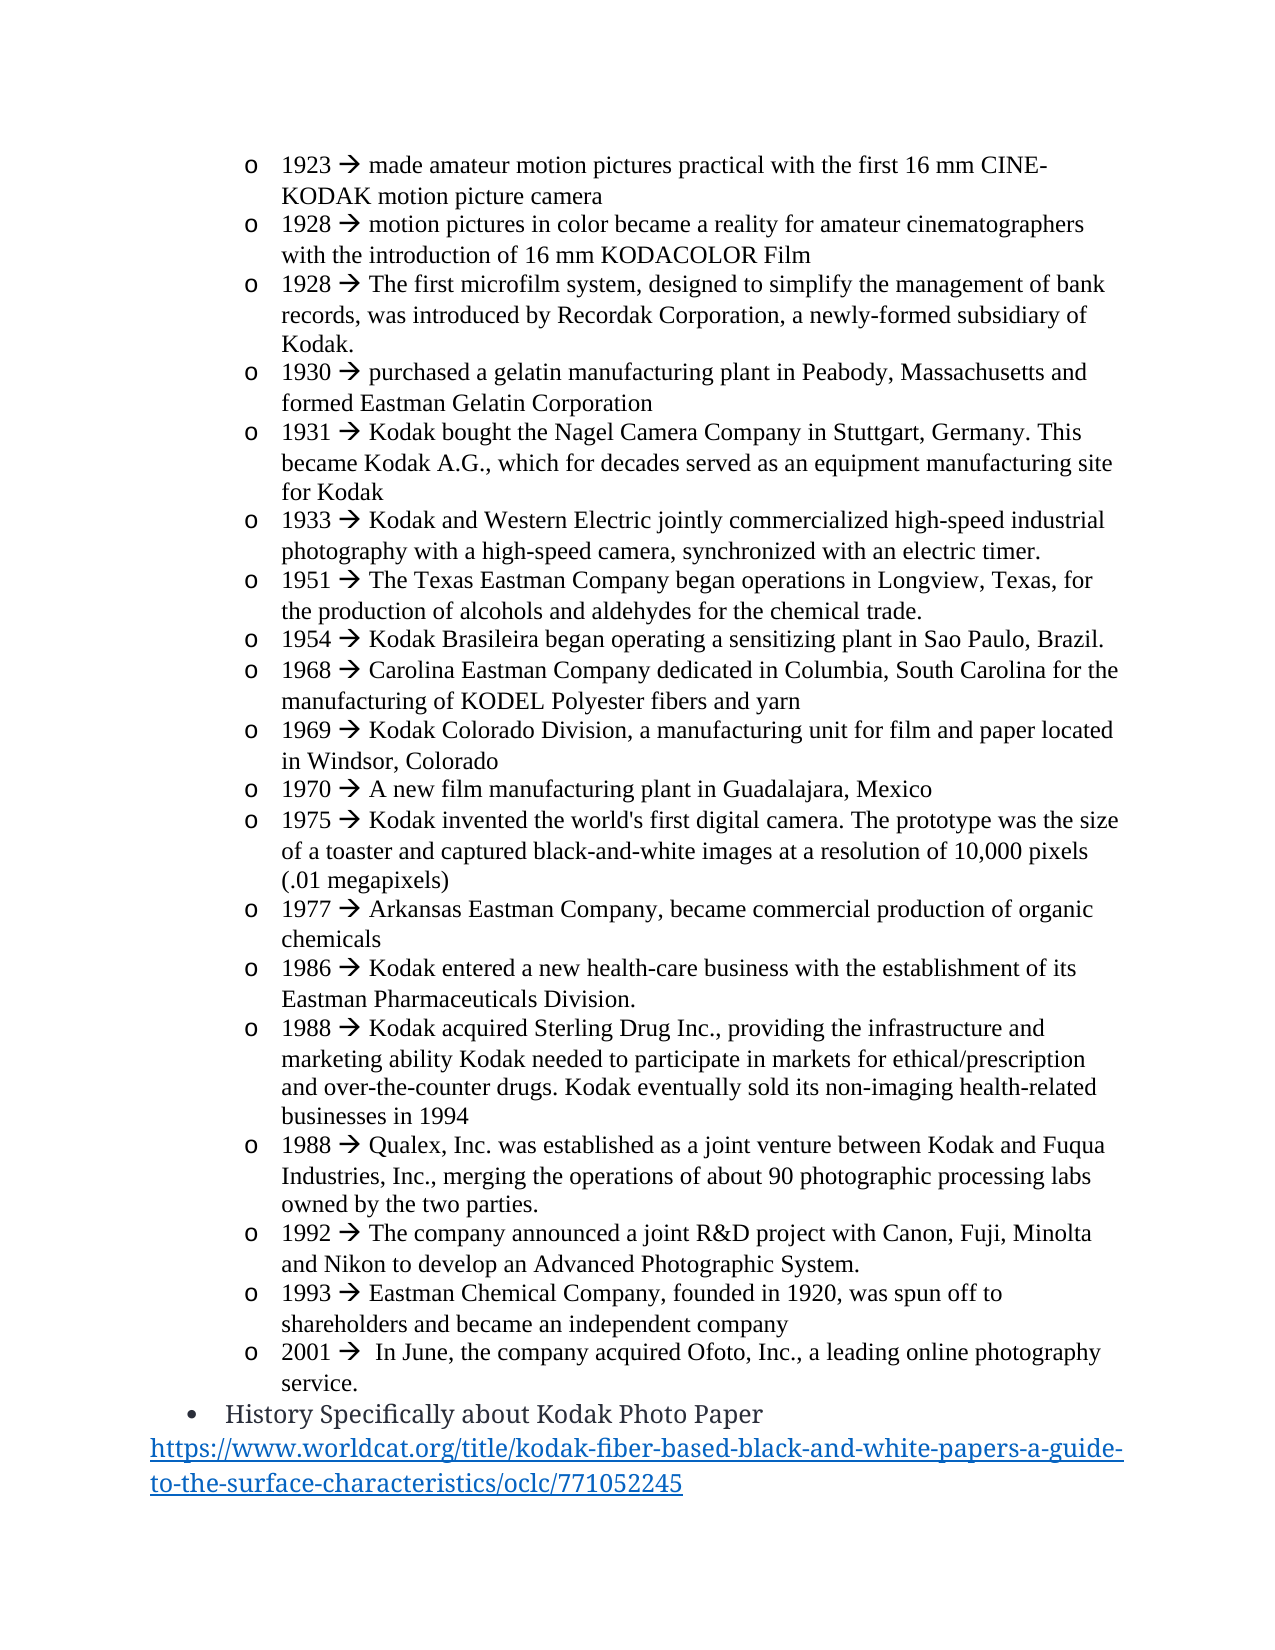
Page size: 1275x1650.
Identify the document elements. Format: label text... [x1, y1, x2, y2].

list 1933 Kodak and Western Electric jointly commercialized high-speed industrial photography with a high-speed camera, synchronized with an electric timer. [244, 505, 1125, 565]
list 1930 purchased a gelatin manufacturing plant in Peabody, Massachusetts and formed Eastman Gelatin Corporation [244, 357, 1125, 417]
list 2001 In June, the company acquired Ofoto, Inc., a leading online photography service. [244, 1337, 1125, 1397]
list 1988 Qualex, Inc. was established as a joint venture between Kodak and Fuqua Industries, Inc., merging the operations of about 90 photographic processing labs owned by the two parties. [244, 1130, 1125, 1218]
list 1931 Kodak bought the Nagel Camera Company in Stuttgart, Germany. This became Kodak A.G., which for decades served as an equipment manufacturing site for Kodak [244, 417, 1125, 505]
list 1970 A new film manufacturing plant in Guadalajara, Mexico [244, 774, 1125, 805]
list 1969 Kodak Colorado Division, a manufacturing unit for film and paper located in Windsor, Colorado [244, 715, 1125, 774]
list 1928 The first microfilm system, designed to simplify the management of bank records, was introduced by Recordak Corporation, a newly-formed subsidiary of Kodak. [244, 269, 1125, 357]
list 1968 Carolina Eastman Company dedicated in Columbia, South Carolina for the manufacturing of KODEL Polyester fibers and yarn [244, 655, 1125, 715]
list 1977 Arkansas Eastman Company, became commercial production of organic chemicals [244, 894, 1125, 953]
text https://www.worldcat.org/title/kodak-fiber-based-black-and-white-papers-a-guide-to-the-surface-characteristics/oclc/771052245 [150, 1431, 1125, 1499]
list 1928 motion pictures in color became a reality for amateur cinematographers with the introduction of 16 mm KODACOLOR Film [244, 209, 1125, 269]
list 1993 Eastman Chemical Company, founded in 1920, was spun off to shareholders and became an independent company [244, 1278, 1125, 1337]
list 1923 made amateur motion pictures practical with the first 16 mm CINE-KODAK motion picture camera [244, 150, 1125, 209]
list 1988 Kodak acquired Sterling Drug Inc., providing the infrastructure and marketing ability Kodak needed to participate in markets for ethical/prescription and over-the-counter drugs. Kodak eventually sold its non-imaging health-related businesses in 1994 [244, 1013, 1125, 1130]
list 1951 The Texas Eastman Company began operations in Longview, Texas, for the production of alcohols and aldehydes for the chemical trade. [244, 565, 1125, 624]
list 1992 The company announced a joint R&D project with Canon, Fuji, Minolta and Nikon to develop an Advanced Photographic System. [244, 1218, 1125, 1278]
list 1975 Kodak invented the world's first digital camera. The prototype was the size of a toaster and captured black-and-white images at a resolution of 10,000 pixels (.01 megapixels) [244, 805, 1125, 894]
list 1986 Kodak entered a new health-care business with the establishment of its Eastman Pharmaceuticals Division. [244, 953, 1125, 1013]
list 1954 Kodak Brasileira began operating a sensitizing plant in Sao Paulo, Brazil. [244, 624, 1125, 655]
list History Specifically about Kodak Photo Paper [187, 1397, 1125, 1431]
